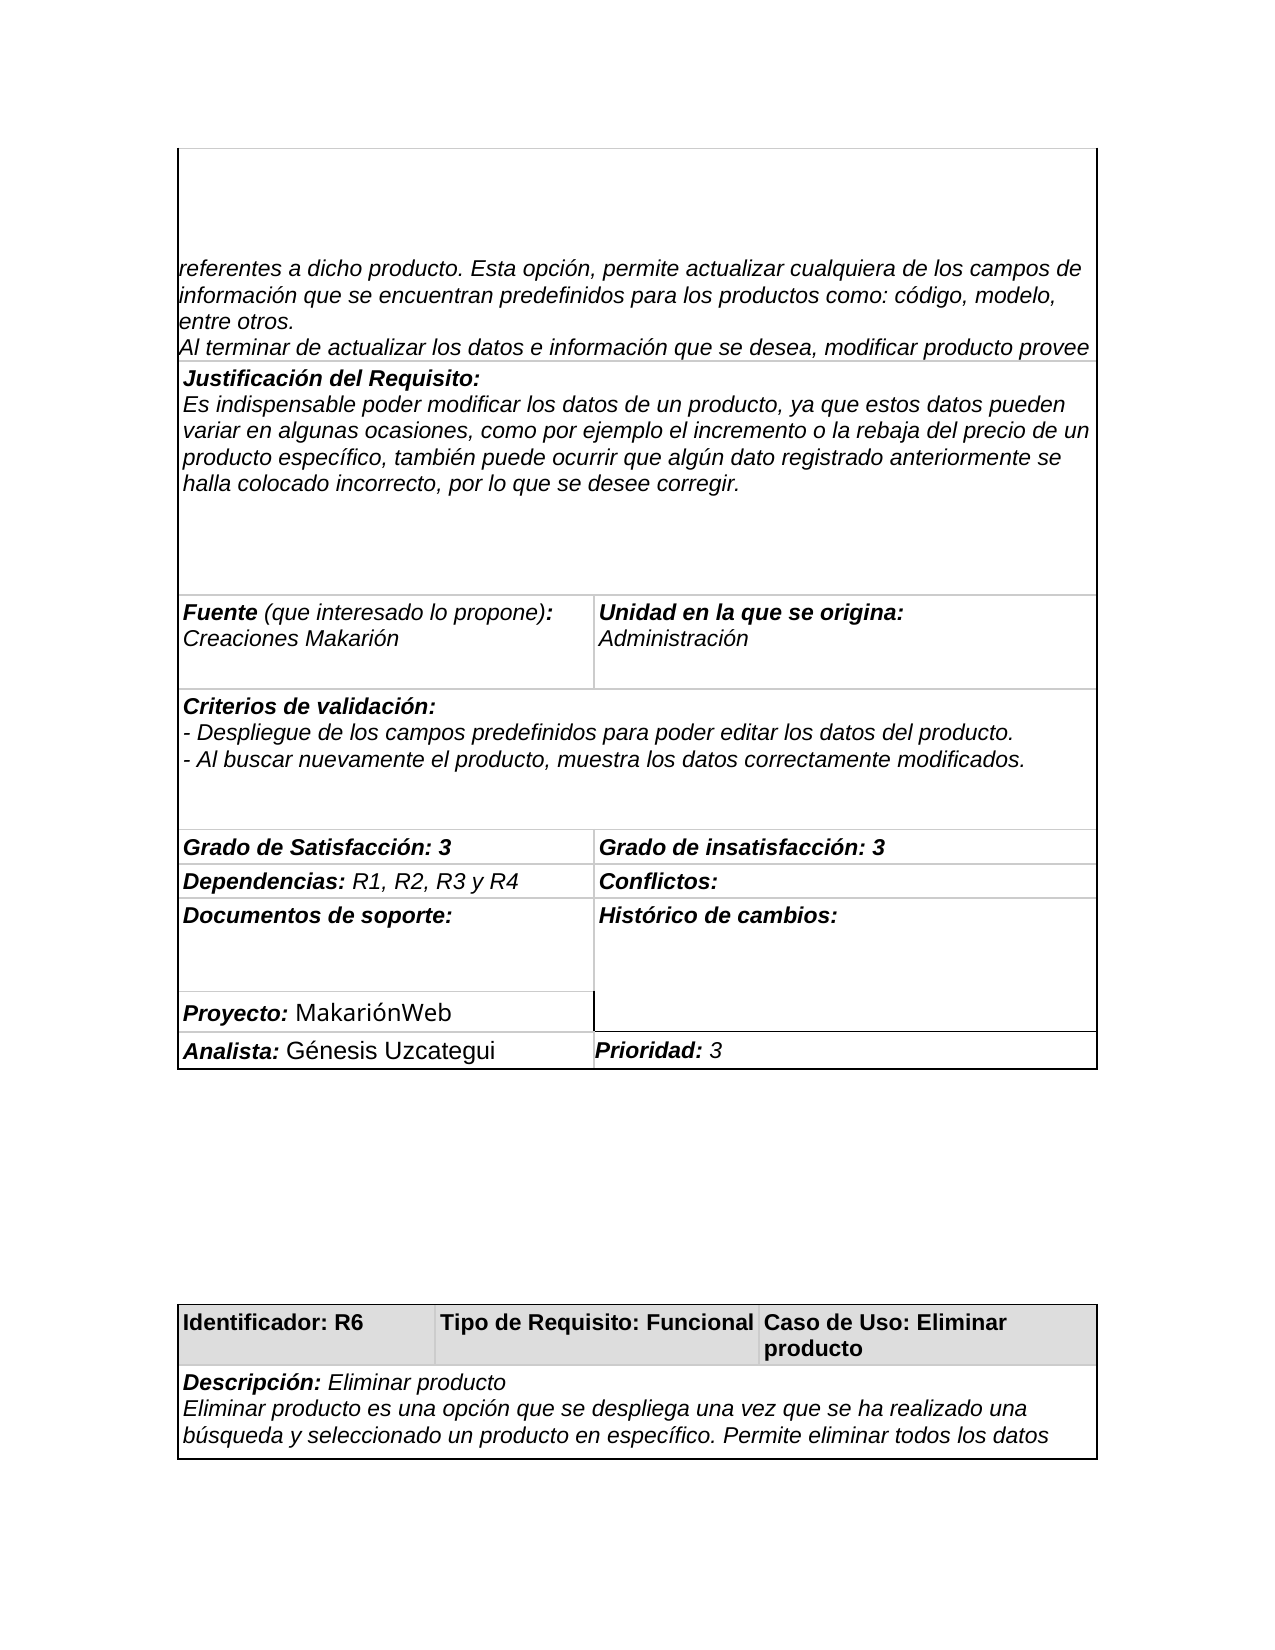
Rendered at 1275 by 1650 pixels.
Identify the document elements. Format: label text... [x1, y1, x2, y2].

table_header Caso de Uso: Eliminar producto [760, 1305, 1096, 1364]
table_cell Histórico de cambios: [595, 899, 1096, 1031]
table_header Identificador: R6 [179, 1305, 434, 1364]
table_cell Justificación del Requisito: Es indispensable poder modificar los datos de un producto, ya que estos datos pueden variar en algunas ocasiones, como por ejemplo el incremento o la rebaja del precio de un producto específico, también puede ocurrir que algún dato registrado anteriormente se halla colocado incorrecto, por lo que se desee corregir. [179, 362, 1096, 594]
table_cell Proyecto: MakariónWeb [179, 992, 593, 1031]
table_cell Documentos de soporte: [179, 899, 593, 991]
table_cell Unidad en la que se origina: Administración [595, 596, 1096, 688]
table_cell Conflictos: [595, 865, 1096, 897]
table_cell Prioridad: 3 [595, 1032, 1096, 1068]
table_cell Grado de Satisfacción: 3 [179, 830, 593, 863]
table_cell Dependencias: R1, R2, R3 y R4 [179, 865, 593, 897]
table_cell Descripción: Eliminar producto Eliminar producto es una opción que se despliega una vez que se ha realizado una búsqueda y seleccionado un producto en específico. Permite eliminar todos los datos referentes a esta búsqueda de manera definitiva de la base de datos del sistema donde se encuentran almacenados. [179, 1366, 1096, 1458]
table_header Tipo de Requisito: Funcional [436, 1305, 758, 1364]
table_cell Analista: Génesis Uzcategui [179, 1033, 593, 1068]
table_cell Fuente (que interesado lo propone): Creaciones Makarión [179, 596, 593, 688]
table_cell Criterios de validación: - Despliegue de los campos predefinidos para poder editar los datos del producto. - Al buscar nuevamente el producto, muestra los datos correctamente modificados. [179, 690, 1096, 829]
table_cell Grado de insatisfacción: 3 [595, 830, 1096, 863]
